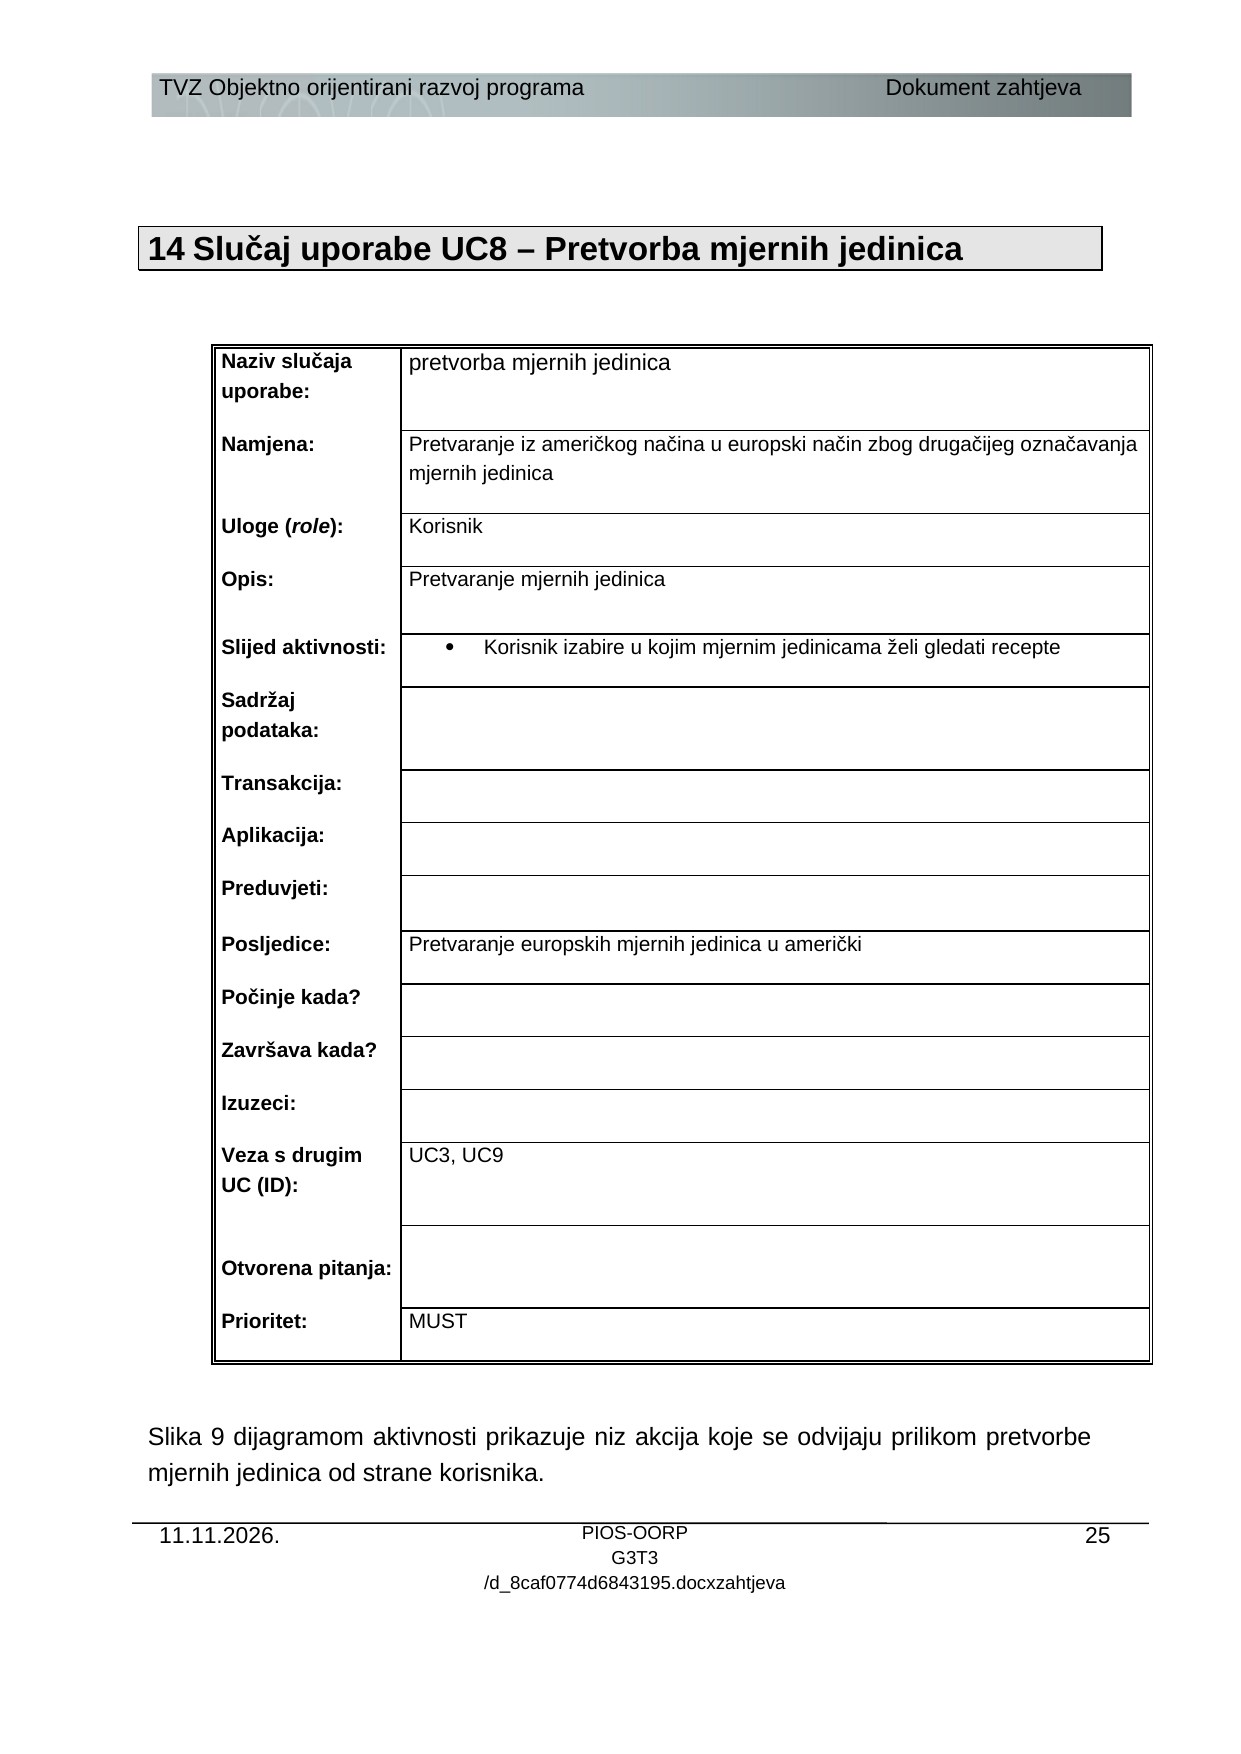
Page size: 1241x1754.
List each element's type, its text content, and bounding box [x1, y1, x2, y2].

table_cell Namjena: [216, 430, 400, 513]
table_cell [402, 1090, 1149, 1142]
table_cell Aplikacija: [216, 822, 400, 875]
table_cell Transakcija: [216, 769, 400, 822]
table_header pretvorba mjernih jedinica [402, 349, 1149, 430]
table_cell MUST [402, 1309, 1149, 1360]
table_cell Pretvaranje mjernih jedinica [402, 567, 1149, 633]
table_cell [402, 688, 1149, 769]
table_cell Korisnik [402, 514, 1149, 566]
table_cell [402, 823, 1149, 875]
subtitle Slučaj uporabe UC8 – Pretvorba mjernih jedinica [139, 227, 1101, 269]
table_cell Veza s drugim UC (ID): [216, 1142, 400, 1224]
table_cell Opis: [216, 566, 400, 633]
table_cell Pretvaranje iz američkog načina u europski način zbog drugačijeg označavanja mjernih jedinica [402, 431, 1149, 513]
table_cell Prioritet: [216, 1307, 400, 1360]
table_cell [402, 1037, 1149, 1089]
table_cell Završava kada? [216, 1036, 400, 1089]
table_cell [402, 1226, 1149, 1307]
table_cell UC3, UC9 [402, 1143, 1149, 1224]
table_cell Posljedice: [216, 930, 400, 983]
table_cell Preduvjeti: [216, 875, 400, 930]
table_cell [402, 985, 1149, 1036]
table_header Naziv slučaja uporabe: [216, 349, 400, 430]
table_cell Izuzeci: [216, 1089, 400, 1142]
table_cell Uloge (role): [216, 513, 400, 566]
table_cell Otvorena pitanja: [216, 1225, 400, 1307]
table_cell Sadržaj podataka: [216, 686, 400, 769]
text Slika 9 dijagramom aktivnosti prikazuje niz akcija koje se odvijaju prilikom pretvorbe mjernih jedinica od strane korisnika. [148, 1422, 1093, 1486]
table_cell Korisnik izabire u kojim mjernim jedinicama želi gledati recepte [402, 635, 1149, 686]
table_cell [402, 876, 1149, 930]
picture [151, 73, 1132, 117]
table_cell [402, 771, 1149, 822]
table_cell Slijed aktivnosti: [216, 633, 400, 686]
table_cell Pretvaranje europskih mjernih jedinica u američki [402, 932, 1149, 983]
table_cell Počinje kada? [216, 983, 400, 1036]
